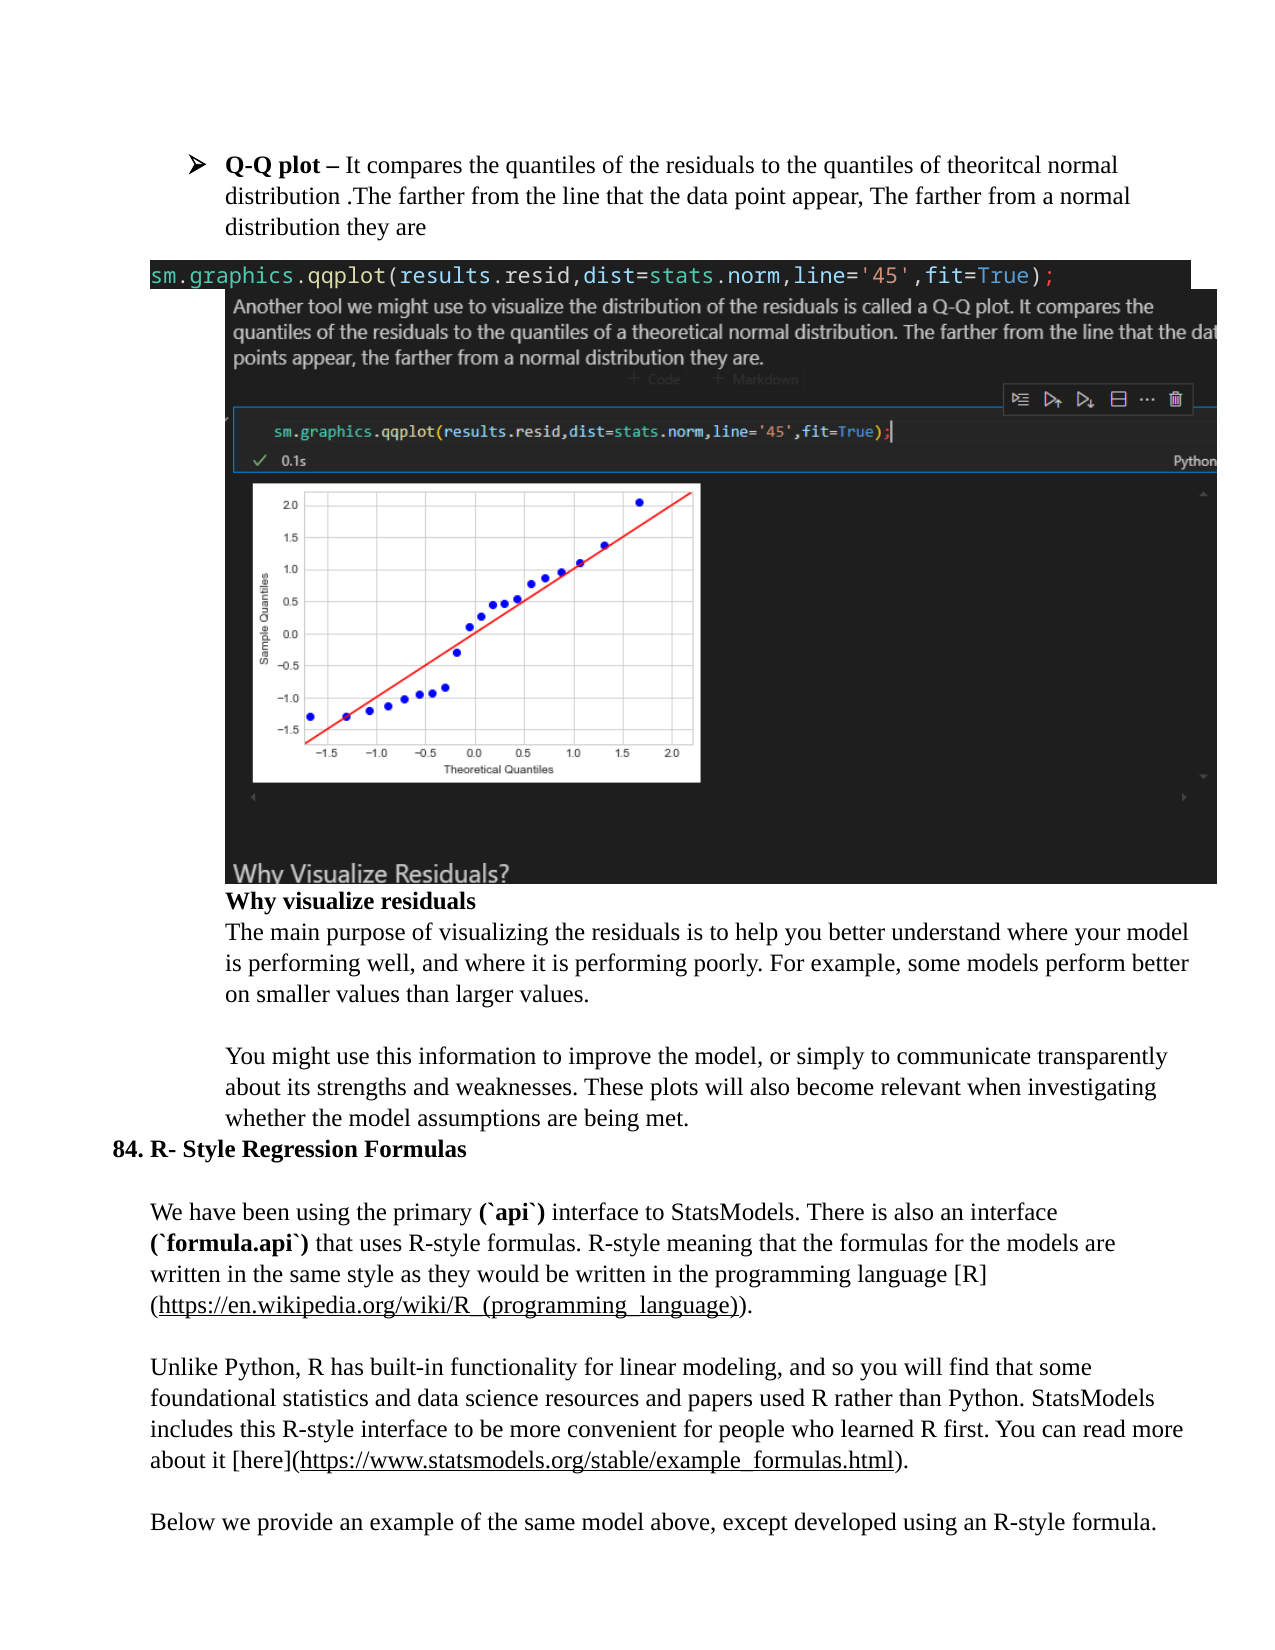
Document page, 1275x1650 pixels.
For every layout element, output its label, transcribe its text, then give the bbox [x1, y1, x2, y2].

list Below we provide an example of the same model above, except developed using an R-style formula. [150, 1507, 1191, 1536]
list You might use this information to improve the model, or simply to communicate transparently about its strengths and weaknesses. These plots will also become relevant when investigating whether the model assumptions are being met. [225, 1041, 1191, 1132]
list The main purpose of visualizing the residuals is to help you better understand where your model is performing well, and where it is performing poorly. For example, some models perform better on smaller values than larger values. [225, 917, 1191, 1008]
text sm.graphics.qqplot(results.resid,dist=stats.norm,line='45',fit=True); [150, 260, 1191, 289]
list Unlike Python, R has built-in functionality for linear modeling, and so you will find that some foundational statistics and data science resources and papers used R rather than Python. StatsModels includes this R-style interface to be more convenient for people who learned R first. You can read more about it [here](https://www.statsmodels.org/stable/example_formulas.html). [150, 1352, 1191, 1474]
picture [225, 289, 1217, 884]
list Why visualize residuals [225, 886, 1191, 915]
list Q-Q plot – It compares the quantiles of the residuals to the quantiles of theoritcal normal distribution .The farther from the line that the data point appear, The farther from a normal distribution they are [187, 150, 1191, 241]
list We have been using the primary (`api`) interface to StatsModels. There is also an interface (`formula.api`) that uses R-style formulas. R-style meaning that the formulas for the models are written in the same style as they would be written in the programming language [R](https://en.wikipedia.org/wiki/R_(programming_language)). [150, 1197, 1191, 1318]
list R- Style Regression Formulas [112, 1134, 1191, 1163]
